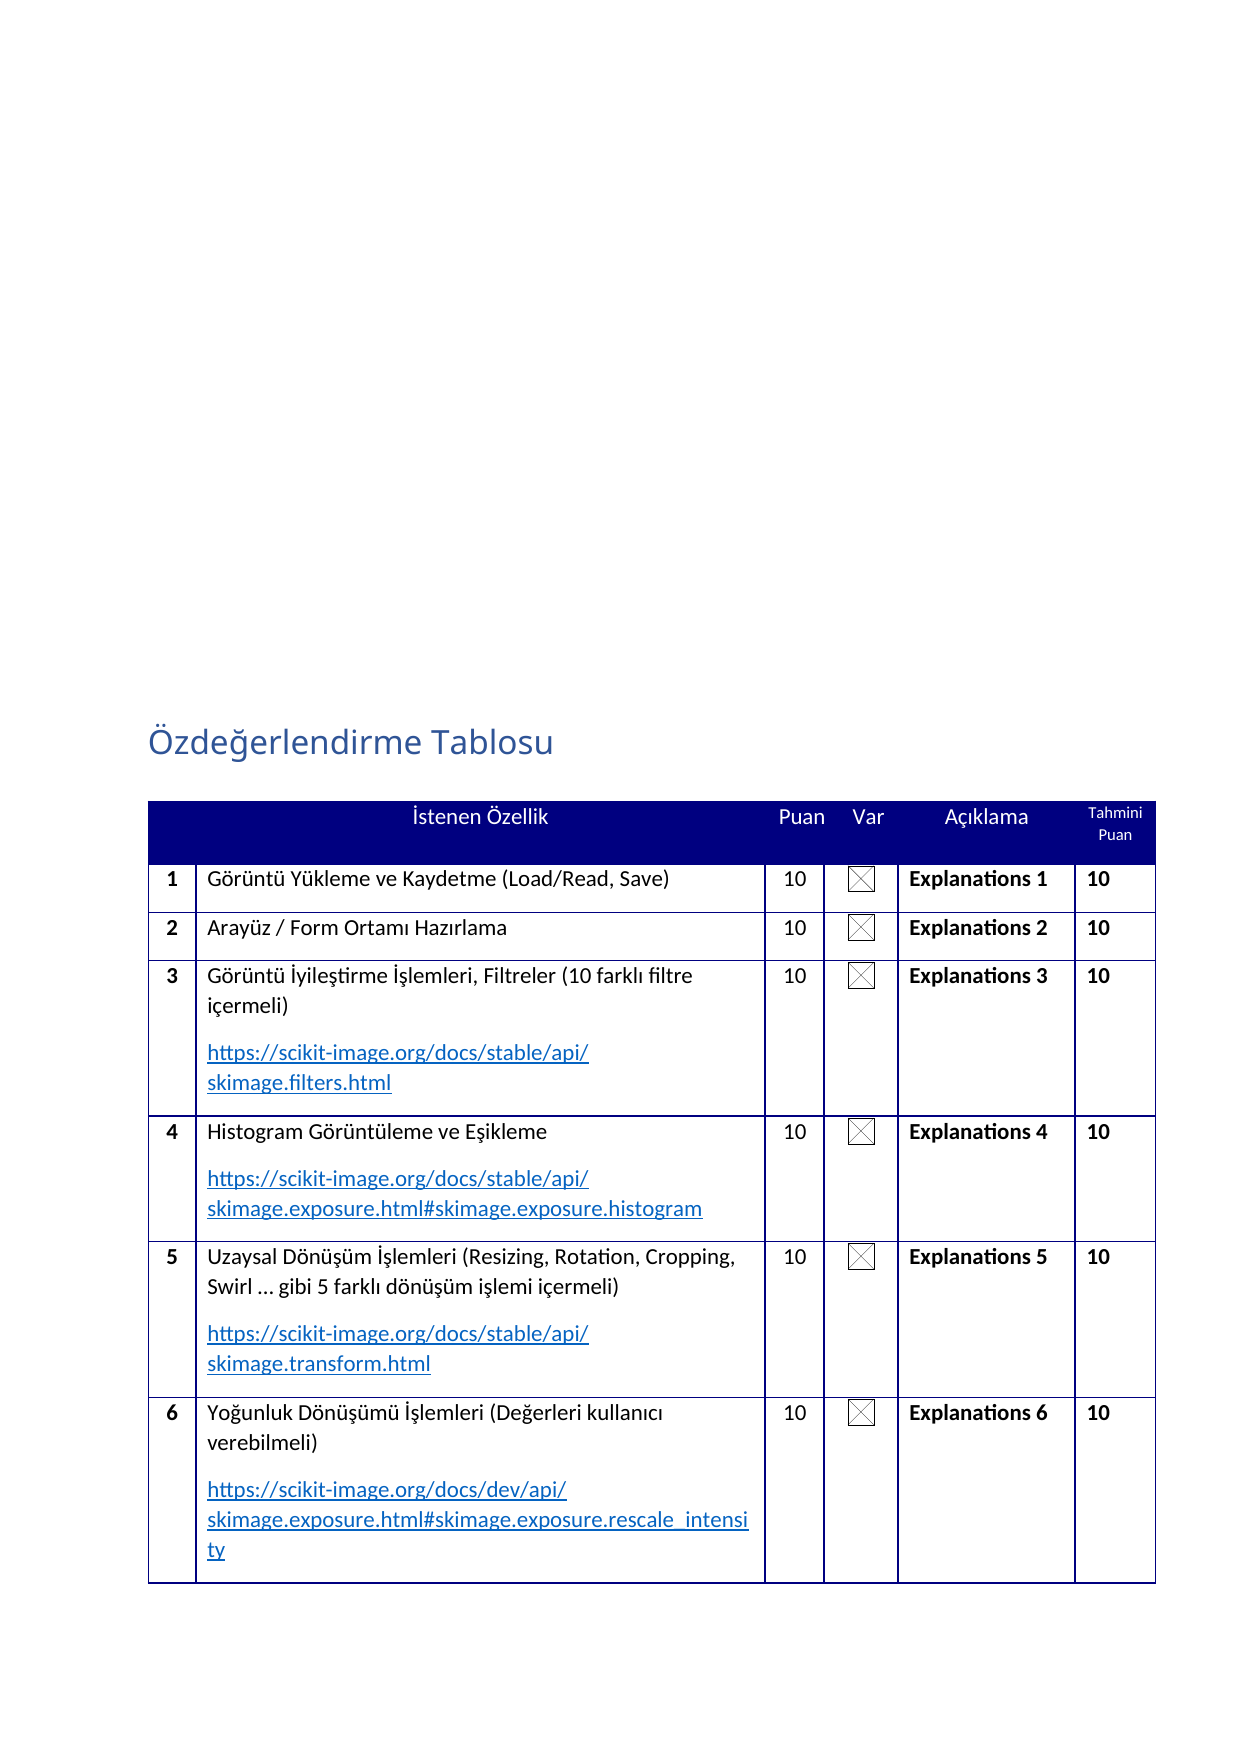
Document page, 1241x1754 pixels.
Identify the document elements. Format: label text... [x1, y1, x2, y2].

table_cell 4 [149, 1117, 195, 1241]
table_cell 10 [1076, 1242, 1155, 1396]
table_cell [825, 1117, 897, 1241]
table_cell Explanations 2 [899, 913, 1074, 960]
table_cell Görüntü İyileştirme İşlemleri, Filtreler (10 farklı filtre içermeli) https://scikit-image.org/docs/stable/api/skimage.filters.html [197, 961, 764, 1115]
table_cell Yoğunluk Dönüşümü İşlemleri (Değerleri kullanıcı verebilmeli) https://scikit-image.org/docs/dev/api/skimage.exposure.html#skimage.exposure.rescale_intensity [197, 1398, 764, 1582]
table_header Tahmini Puan [1076, 802, 1155, 863]
table_cell [825, 865, 897, 911]
table_cell 10 [766, 1242, 823, 1396]
table_cell Arayüz / Form Ortamı Hazırlama [197, 913, 764, 960]
table_cell [825, 1398, 897, 1582]
table_header [149, 802, 195, 863]
table_cell 10 [1076, 913, 1155, 960]
table_cell Explanations 6 [899, 1398, 1074, 1582]
table_cell 10 [1076, 1398, 1155, 1582]
table_cell 2 [149, 913, 195, 960]
table_cell 10 [1076, 1117, 1155, 1241]
table_cell 1 [149, 865, 195, 911]
table_cell Uzaysal Dönüşüm İşlemleri (Resizing, Rotation, Cropping, Swirl … gibi 5 farklı dönüşüm işlemi içermeli) https://scikit-image.org/docs/stable/api/skimage.transform.html [197, 1242, 764, 1396]
table_cell Görüntü Yükleme ve Kaydetme (Load/Read, Save) [197, 865, 764, 911]
table_cell [825, 961, 897, 1115]
table_cell 10 [766, 1117, 823, 1241]
table_cell 10 [766, 1398, 823, 1582]
subtitle Özdeğerlendirme Tablosu [148, 718, 1093, 764]
table_cell [825, 913, 897, 960]
table_header Açıklama [899, 802, 1074, 863]
table_cell Explanations 1 [899, 865, 1074, 911]
table_cell 10 [1076, 961, 1155, 1115]
table_cell Explanations 5 [899, 1242, 1074, 1396]
table_cell Explanations 3 [899, 961, 1074, 1115]
table_cell 10 [1076, 865, 1155, 911]
table_cell 5 [149, 1242, 195, 1396]
table_cell 10 [766, 865, 823, 911]
table_cell Explanations 4 [899, 1117, 1074, 1241]
table_cell 10 [766, 913, 823, 960]
table_cell 3 [149, 961, 195, 1115]
table_cell 6 [149, 1398, 195, 1582]
table_cell [825, 1242, 897, 1396]
table_cell Histogram Görüntüleme ve Eşikleme https://scikit-image.org/docs/stable/api/skimage.exposure.html#skimage.exposure.histogram [197, 1117, 764, 1241]
table_header İstenen Özellik [197, 802, 764, 863]
table_cell 10 [766, 961, 823, 1115]
table_header Puan [766, 802, 838, 863]
table_header Var [840, 802, 897, 863]
